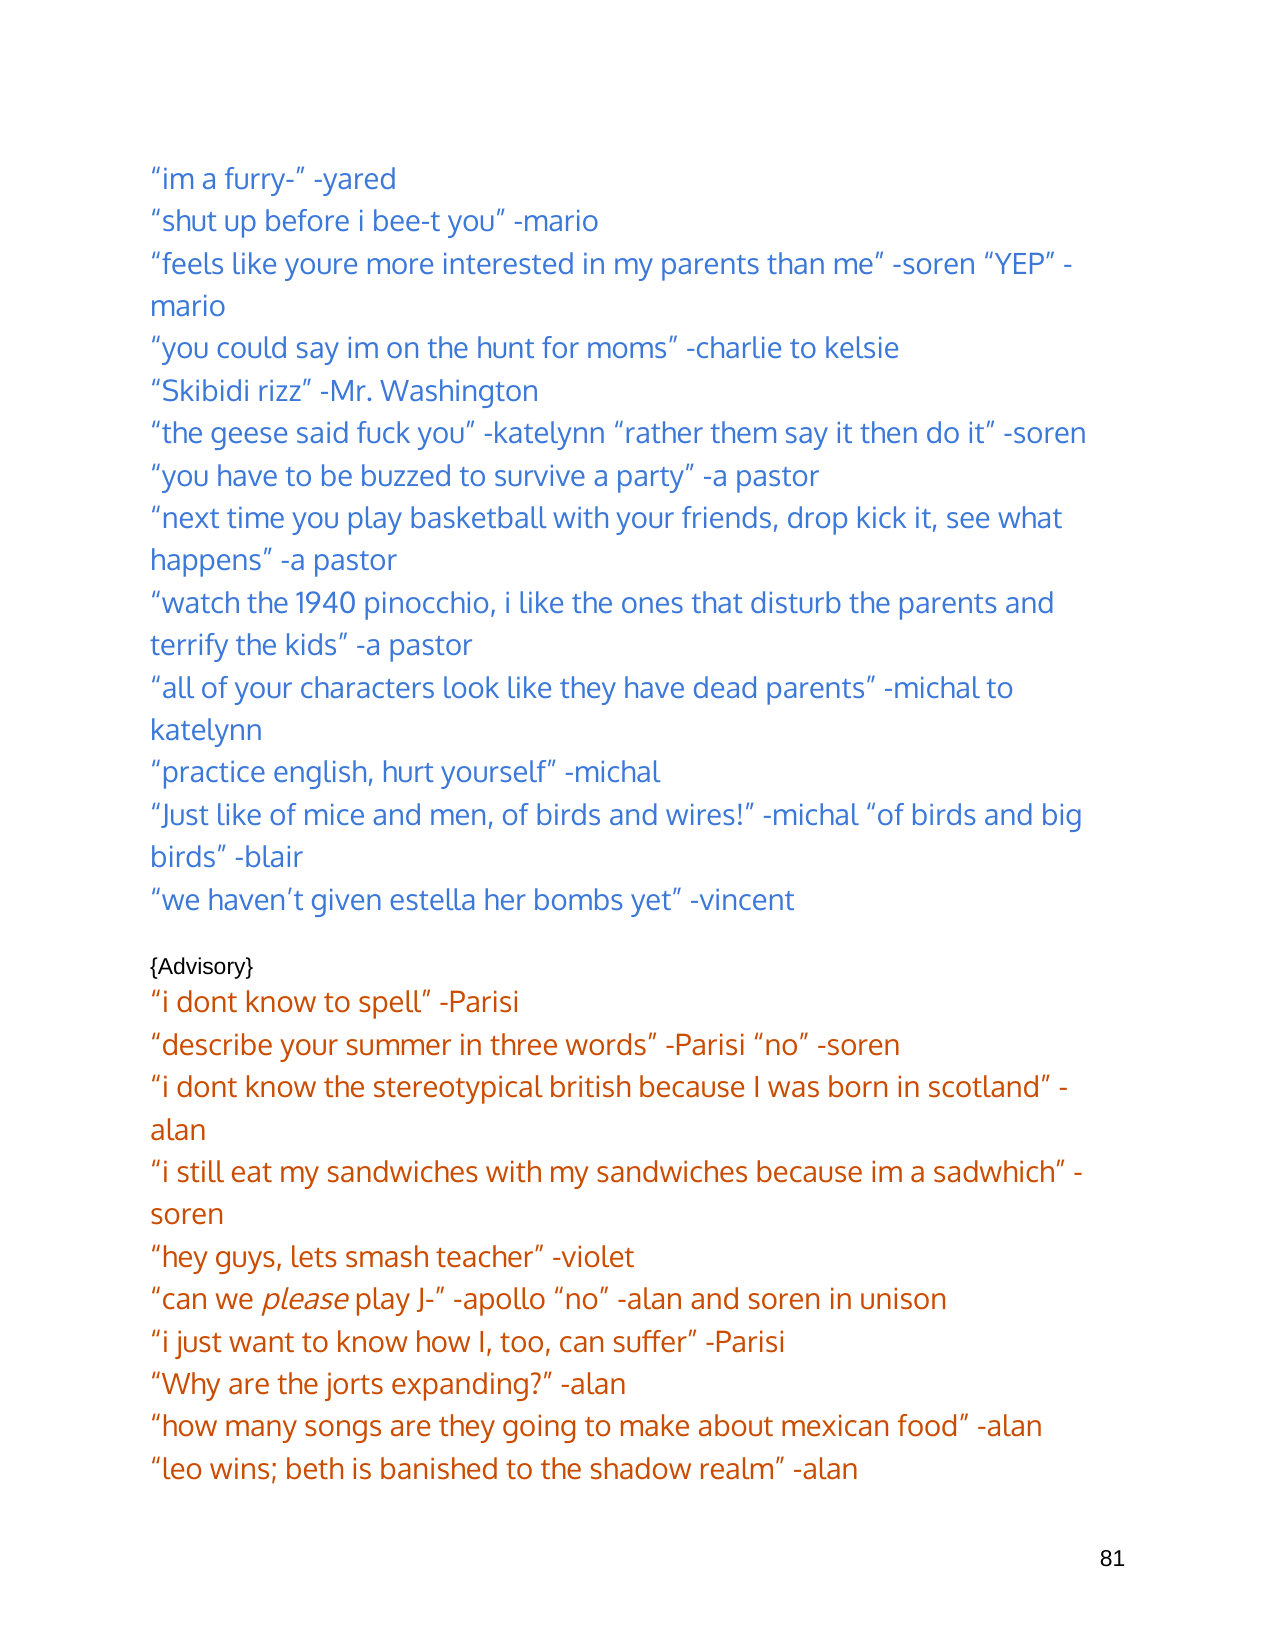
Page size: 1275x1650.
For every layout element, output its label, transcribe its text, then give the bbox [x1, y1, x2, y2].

text “i still eat my sandwiches with my sandwiches because im a sadwhich” -soren [150, 1152, 1125, 1232]
text “i dont know the stereotypical british because I was born in scotland” -alan [150, 1068, 1125, 1147]
text “practice english, hurt yourself” -michal [150, 753, 1125, 790]
text “next time you play basketball with your friends, drop kick it, see what happens” -a pastor [150, 498, 1125, 578]
text “describe your summer in three words” -Parisi “no” -soren [150, 1025, 1125, 1062]
text “Just like of mice and men, of birds and wires!” -michal “of birds and big birds” -blair [150, 795, 1125, 874]
text “we haven’t given estella her bombs yet” -vincent [150, 880, 1125, 917]
text “i just want to know how I, too, can suffer” -Parisi [150, 1322, 1125, 1359]
text “you could say im on the hunt for moms” -charlie to kelsie [150, 329, 1125, 366]
text “the geese said fuck you” -katelynn “rather them say it then do it” -soren “you have to be buzzed to survive a party” -a pastor [150, 414, 1125, 493]
text “im a furry-” -yared “shut up before i bee-t you” -mario “feels like youre more interested in my parents than me” -soren “YEP” -mario [150, 159, 1125, 323]
text “how many songs are they going to make about mexican food” -alan [150, 1407, 1125, 1444]
text “hey guys, lets smash teacher” -violet [150, 1237, 1125, 1274]
text “can we please play J-” -apollo “no” -alan and soren in unison [150, 1279, 1125, 1316]
text “Skibidi rizz” -Mr. Washington [150, 371, 1125, 408]
text “all of your characters look like they have dead parents” -michal to katelynn [150, 668, 1125, 747]
text “watch the 1940 pinocchio, i like the ones that disturb the parents and terrify the kids” -a pastor [150, 583, 1125, 662]
text “Why are the jorts expanding?” -alan [150, 1364, 1125, 1401]
text “i dont know to spell” -Parisi [150, 983, 1125, 1020]
text {Advisory} [150, 953, 1125, 979]
text “leo wins; beth is banished to the shadow realm” -alan [150, 1449, 1125, 1486]
